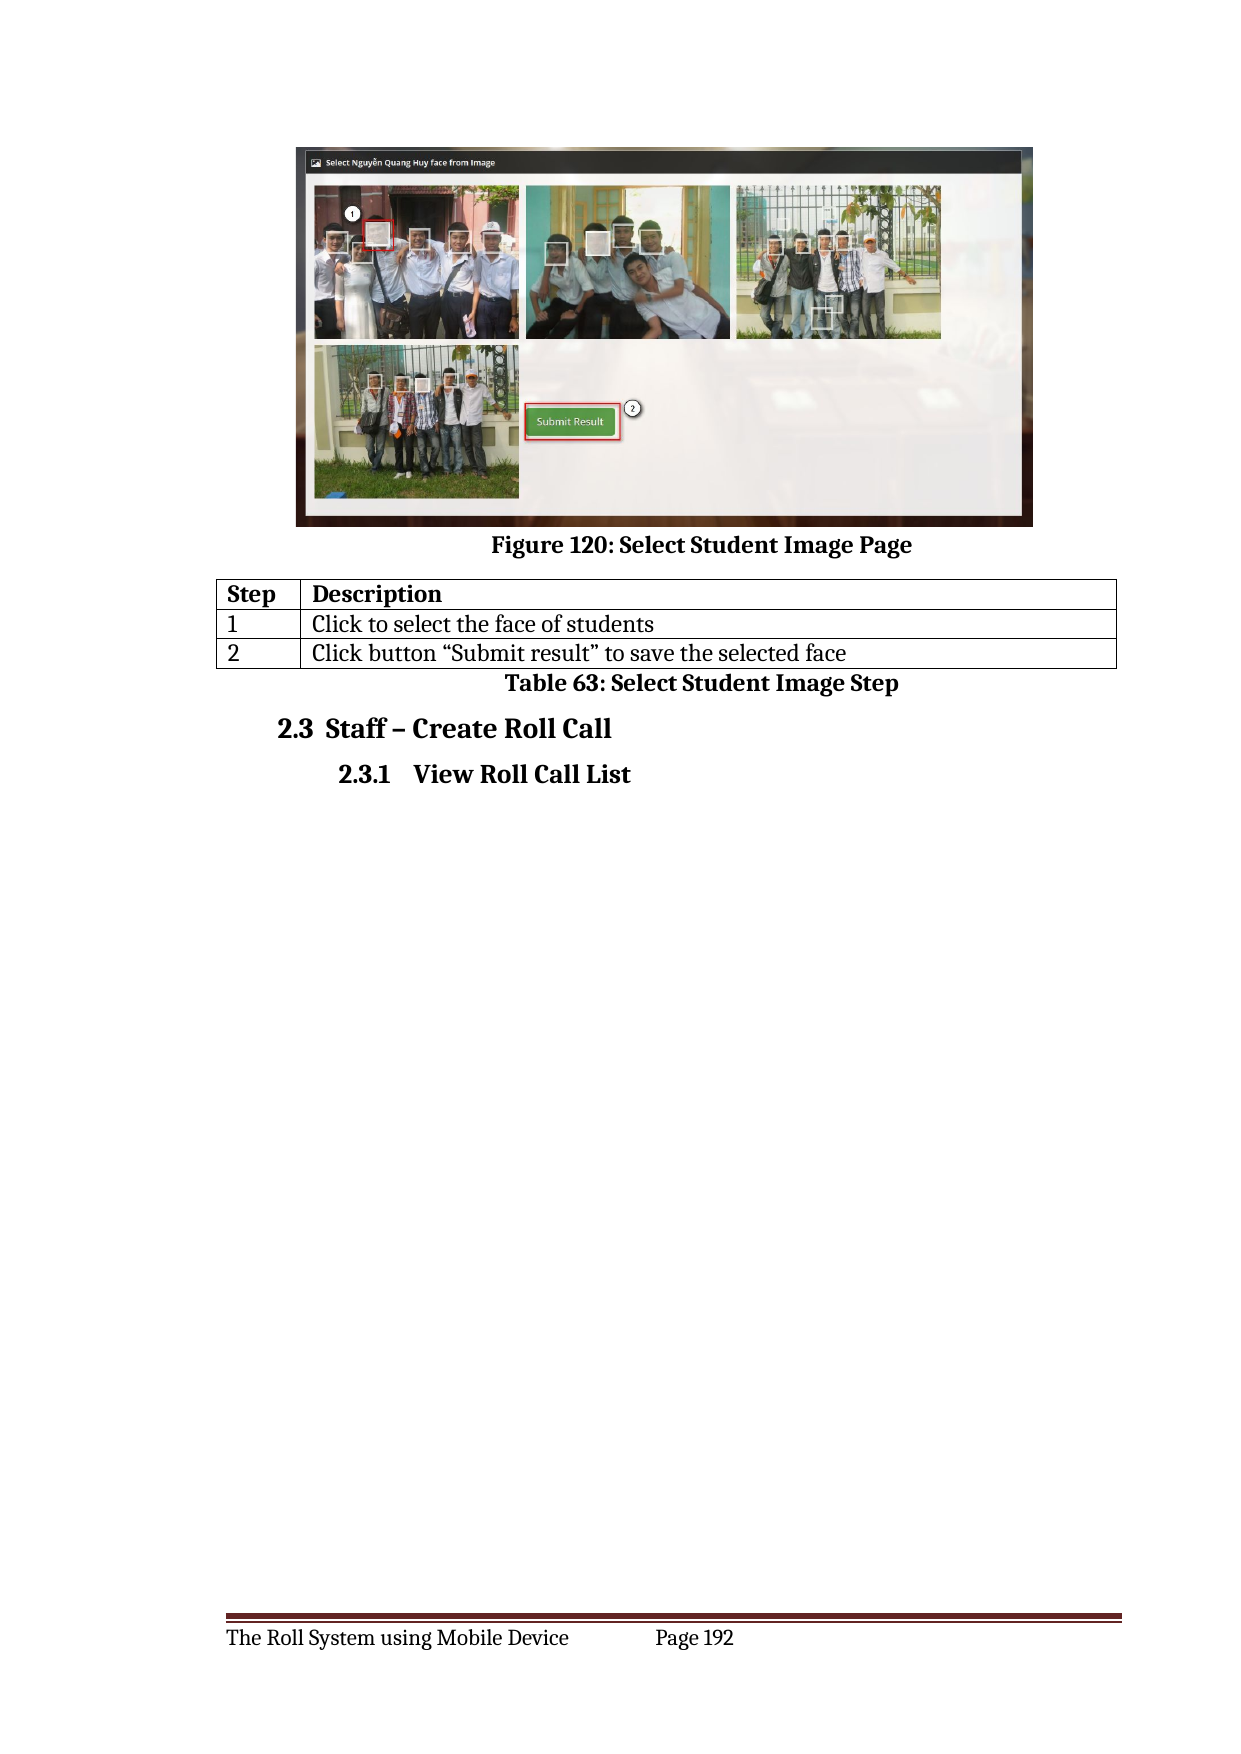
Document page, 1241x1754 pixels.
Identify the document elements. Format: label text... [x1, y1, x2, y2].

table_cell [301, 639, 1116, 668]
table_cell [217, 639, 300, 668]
subtitle Staff – Create Roll Call [277, 713, 1122, 746]
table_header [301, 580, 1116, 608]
list Figure 120: Select Student Image Page [282, 531, 1122, 560]
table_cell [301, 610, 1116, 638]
picture [295, 147, 1033, 527]
subtitle View Roll Call List [338, 759, 1122, 790]
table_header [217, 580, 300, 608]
list Table 63: Select Student Image Step [282, 669, 1122, 698]
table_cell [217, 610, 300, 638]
